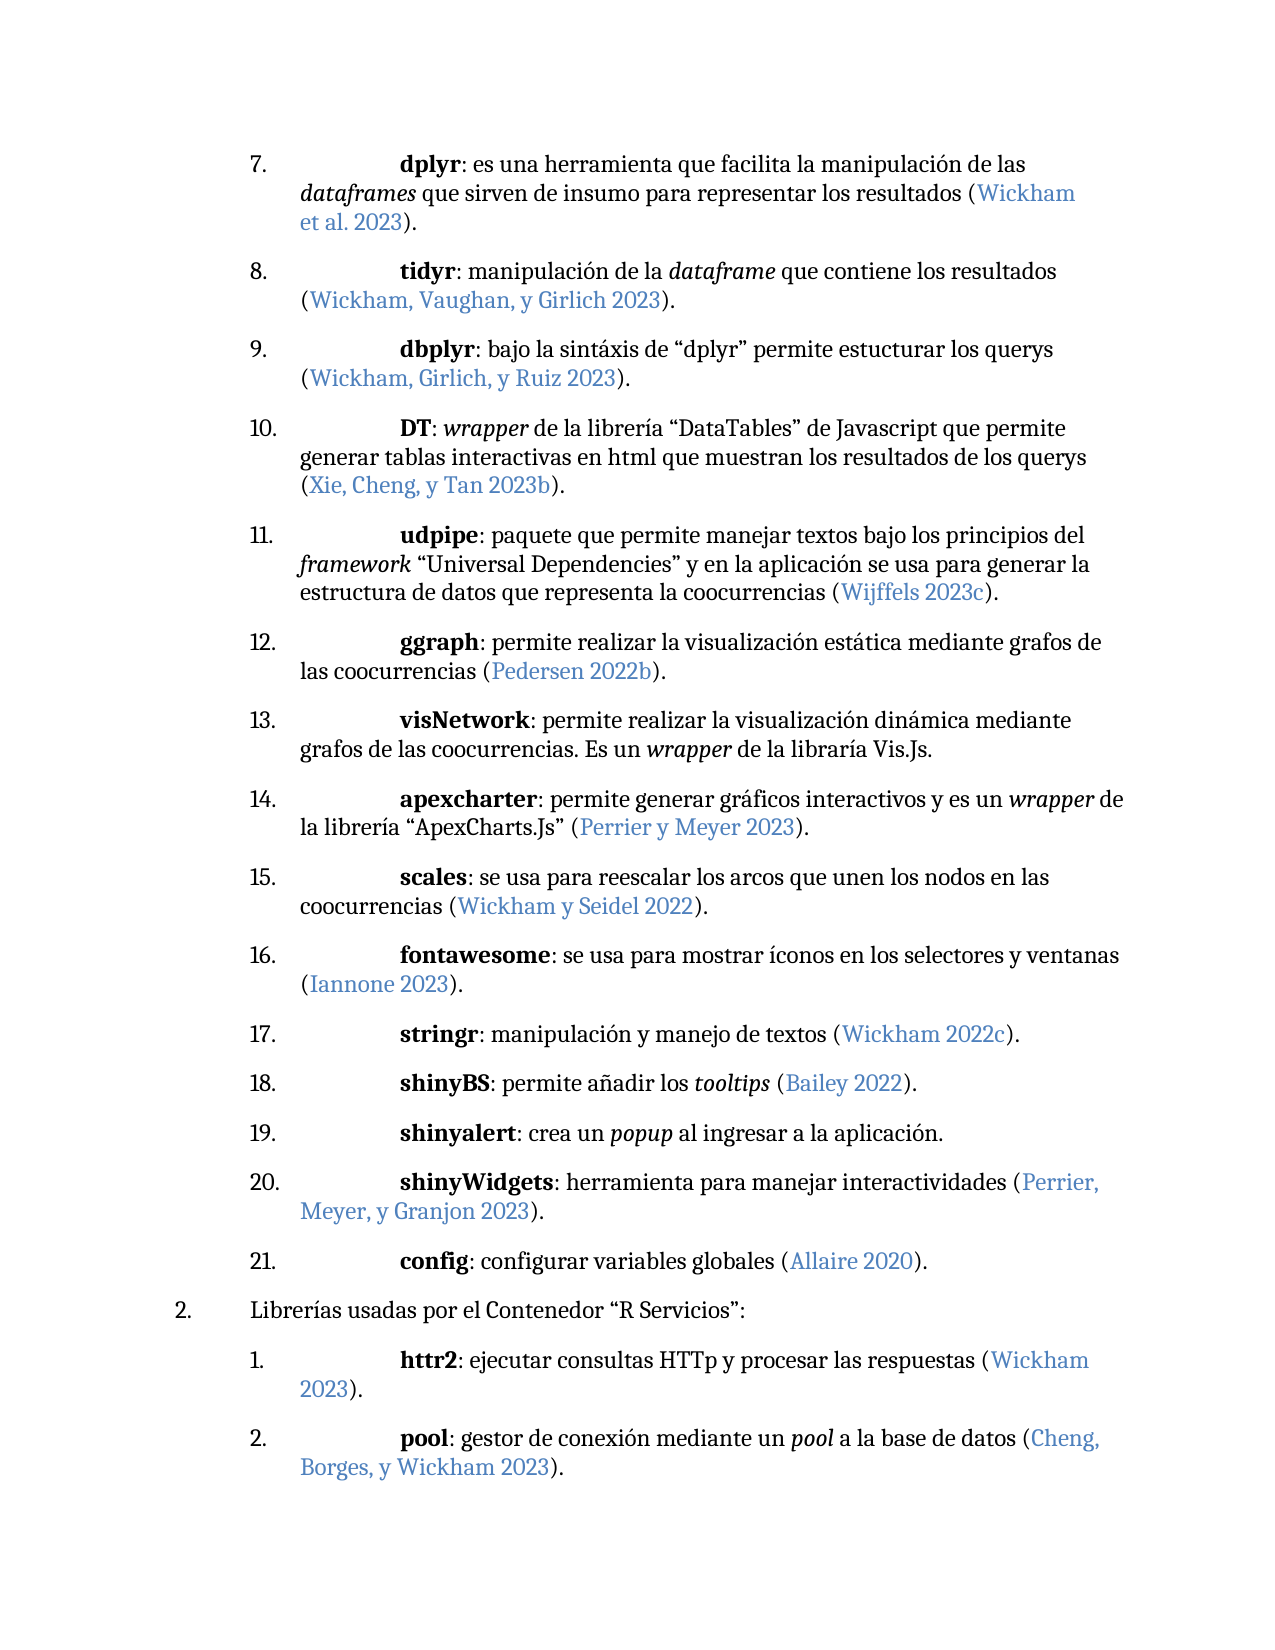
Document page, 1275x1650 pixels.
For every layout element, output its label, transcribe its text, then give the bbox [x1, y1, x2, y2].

list httr2: ejecutar consultas HTTp y procesar las respuestas (Wickham 2023). [250, 1346, 1125, 1403]
list visNetwork: permite realizar la visualización dinámica mediante grafos de las coocurrencias. Es un wrapper de la libraría Vis.Js. [250, 706, 1125, 764]
list shinyWidgets: herramienta para manejar interactividades (Perrier, Meyer, y Granjon 2023). [250, 1168, 1125, 1226]
list dplyr: es una herramienta que facilita la manipulación de las dataframes que sirven de insumo para representar los resultados (Wickham et al. 2023). [250, 150, 1125, 236]
list DT: wrapper de la librería “DataTables” de Javascript que permite generar tablas interactivas en html que muestran los resultados de los querys (Xie, Cheng, y Tan 2023b). [250, 414, 1125, 500]
list dbplyr: bajo la sintáxis de “dplyr” permite estucturar los querys (Wickham, Girlich, y Ruiz 2023). [250, 335, 1125, 393]
list Librerías usadas por el Contenedor “R Servicios”: [175, 1296, 1125, 1325]
list pool: gestor de conexión mediante un pool a la base de datos (Cheng, Borges, y Wickham 2023). [250, 1424, 1125, 1482]
list ggraph: permite realizar la visualización estática mediante grafos de las coocurrencias (Pedersen 2022b). [250, 628, 1125, 685]
list stringr: manipulación y manejo de textos (Wickham 2022c). [250, 1019, 1125, 1048]
list tidyr: manipulación de la dataframe que contiene los resultados (Wickham, Vaughan, y Girlich 2023). [250, 257, 1125, 314]
list udpipe: paquete que permite manejar textos bajo los principios del framework “Universal Dependencies” y en la aplicación se usa para generar la estructura de datos que representa la coocurrencias (Wijffels 2023c). [250, 521, 1125, 607]
list shinyBS: permite añadir los tooltips (Bailey 2022). [250, 1069, 1125, 1098]
list scales: se usa para reescalar los arcos que unen los nodos en las coocurrencias (Wickham y Seidel 2022). [250, 863, 1125, 920]
list fontawesome: se usa para mostrar íconos en los selectores y ventanas (Iannone 2023). [250, 941, 1125, 999]
list shinyalert: crea un popup al ingresar a la aplicación. [250, 1119, 1125, 1147]
list config: configurar variables globales (Allaire 2020). [250, 1247, 1125, 1275]
list apexcharter: permite generar gráficos interactivos y es un wrapper de la librería “ApexCharts.Js” (Perrier y Meyer 2023). [250, 784, 1125, 842]
